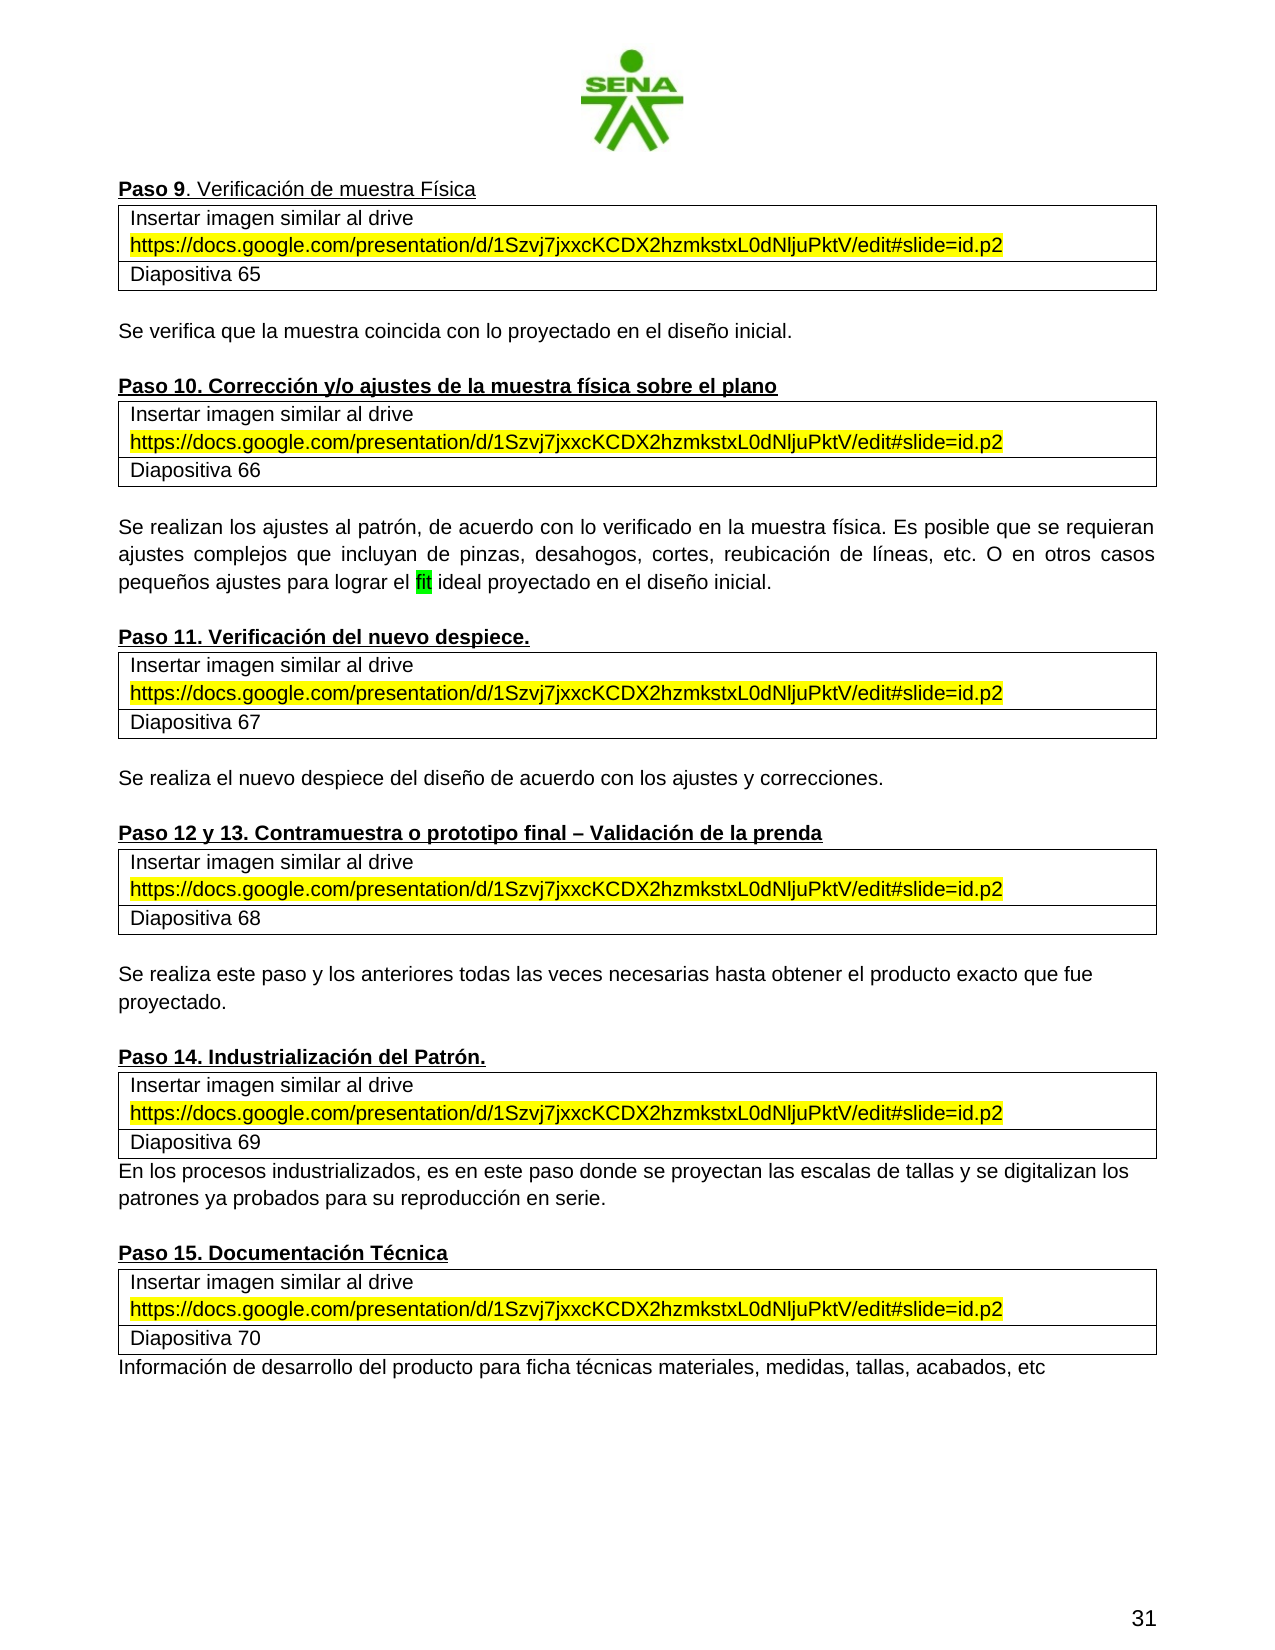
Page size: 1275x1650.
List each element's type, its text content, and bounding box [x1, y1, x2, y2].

text Se realizan los ajustes al patrón, de acuerdo con lo verificado en la muestra física. Es posible que se requieran ajustes complejos que incluyan de pinzas, desahogos, cortes, reubicación de líneas, etc. O en otros casos pequeños ajustes para lograr el fit ideal proyectado en el diseño inicial. [118, 515, 1157, 594]
text Paso 11. Verificación del nuevo despiece. [118, 625, 1157, 649]
picture [580, 43, 683, 150]
table_cell Diapositiva 65 [119, 262, 1156, 290]
table_header Insertar imagen similar al drive https://docs.google.com/presentation/d/1Szvj7jxxcKCDX2hzmkstxL0dNljuPktV/edit#slide=id.p2 [119, 653, 1156, 708]
text Paso 14. Industrialización del Patrón. [118, 1045, 1157, 1069]
text Paso 15. Documentación Técnica [118, 1241, 1157, 1265]
text En los procesos industrializados, es en este paso donde se proyectan las escalas de tallas y se digitalizan los patrones ya probados para su reproducción en serie. [118, 1159, 1157, 1210]
text Paso 12 y 13. Contramuestra o prototipo final – Validación de la prenda [118, 821, 1157, 845]
text Se verifica que la muestra coincida con lo proyectado en el diseño inicial. [118, 318, 1157, 342]
text Se realiza el nuevo despiece del diseño de acuerdo con los ajustes y correcciones. [118, 766, 1157, 790]
table_cell Diapositiva 66 [119, 458, 1156, 486]
table_header Insertar imagen similar al drive https://docs.google.com/presentation/d/1Szvj7jxxcKCDX2hzmkstxL0dNljuPktV/edit#slide=id.p2 [119, 402, 1156, 457]
table_header Insertar imagen similar al drive https://docs.google.com/presentation/d/1Szvj7jxxcKCDX2hzmkstxL0dNljuPktV/edit#slide=id.p2 [119, 1073, 1156, 1128]
table_cell Diapositiva 67 [119, 710, 1156, 737]
table_cell Diapositiva 68 [119, 906, 1156, 934]
table_cell Diapositiva 69 [119, 1130, 1156, 1157]
table_header Insertar imagen similar al drive https://docs.google.com/presentation/d/1Szvj7jxxcKCDX2hzmkstxL0dNljuPktV/edit#slide=id.p2 [119, 850, 1156, 905]
table_header Insertar imagen similar al drive https://docs.google.com/presentation/d/1Szvj7jxxcKCDX2hzmkstxL0dNljuPktV/edit#slide=id.p2 [119, 1270, 1156, 1325]
table_header Insertar imagen similar al drive https://docs.google.com/presentation/d/1Szvj7jxxcKCDX2hzmkstxL0dNljuPktV/edit#slide=id.p2 [119, 206, 1156, 261]
text Información de desarrollo del producto para ficha técnicas materiales, medidas, tallas, acabados, etc [118, 1355, 1157, 1379]
text Se realiza este paso y los anteriores todas las veces necesarias hasta obtener el producto exacto que fue proyectado. [118, 962, 1157, 1014]
text Paso 9. Verificación de muestra Física [118, 177, 1157, 201]
table_cell Diapositiva 70 [119, 1326, 1156, 1354]
text Paso 10. Corrección y/o ajustes de la muestra física sobre el plano [118, 373, 1157, 397]
